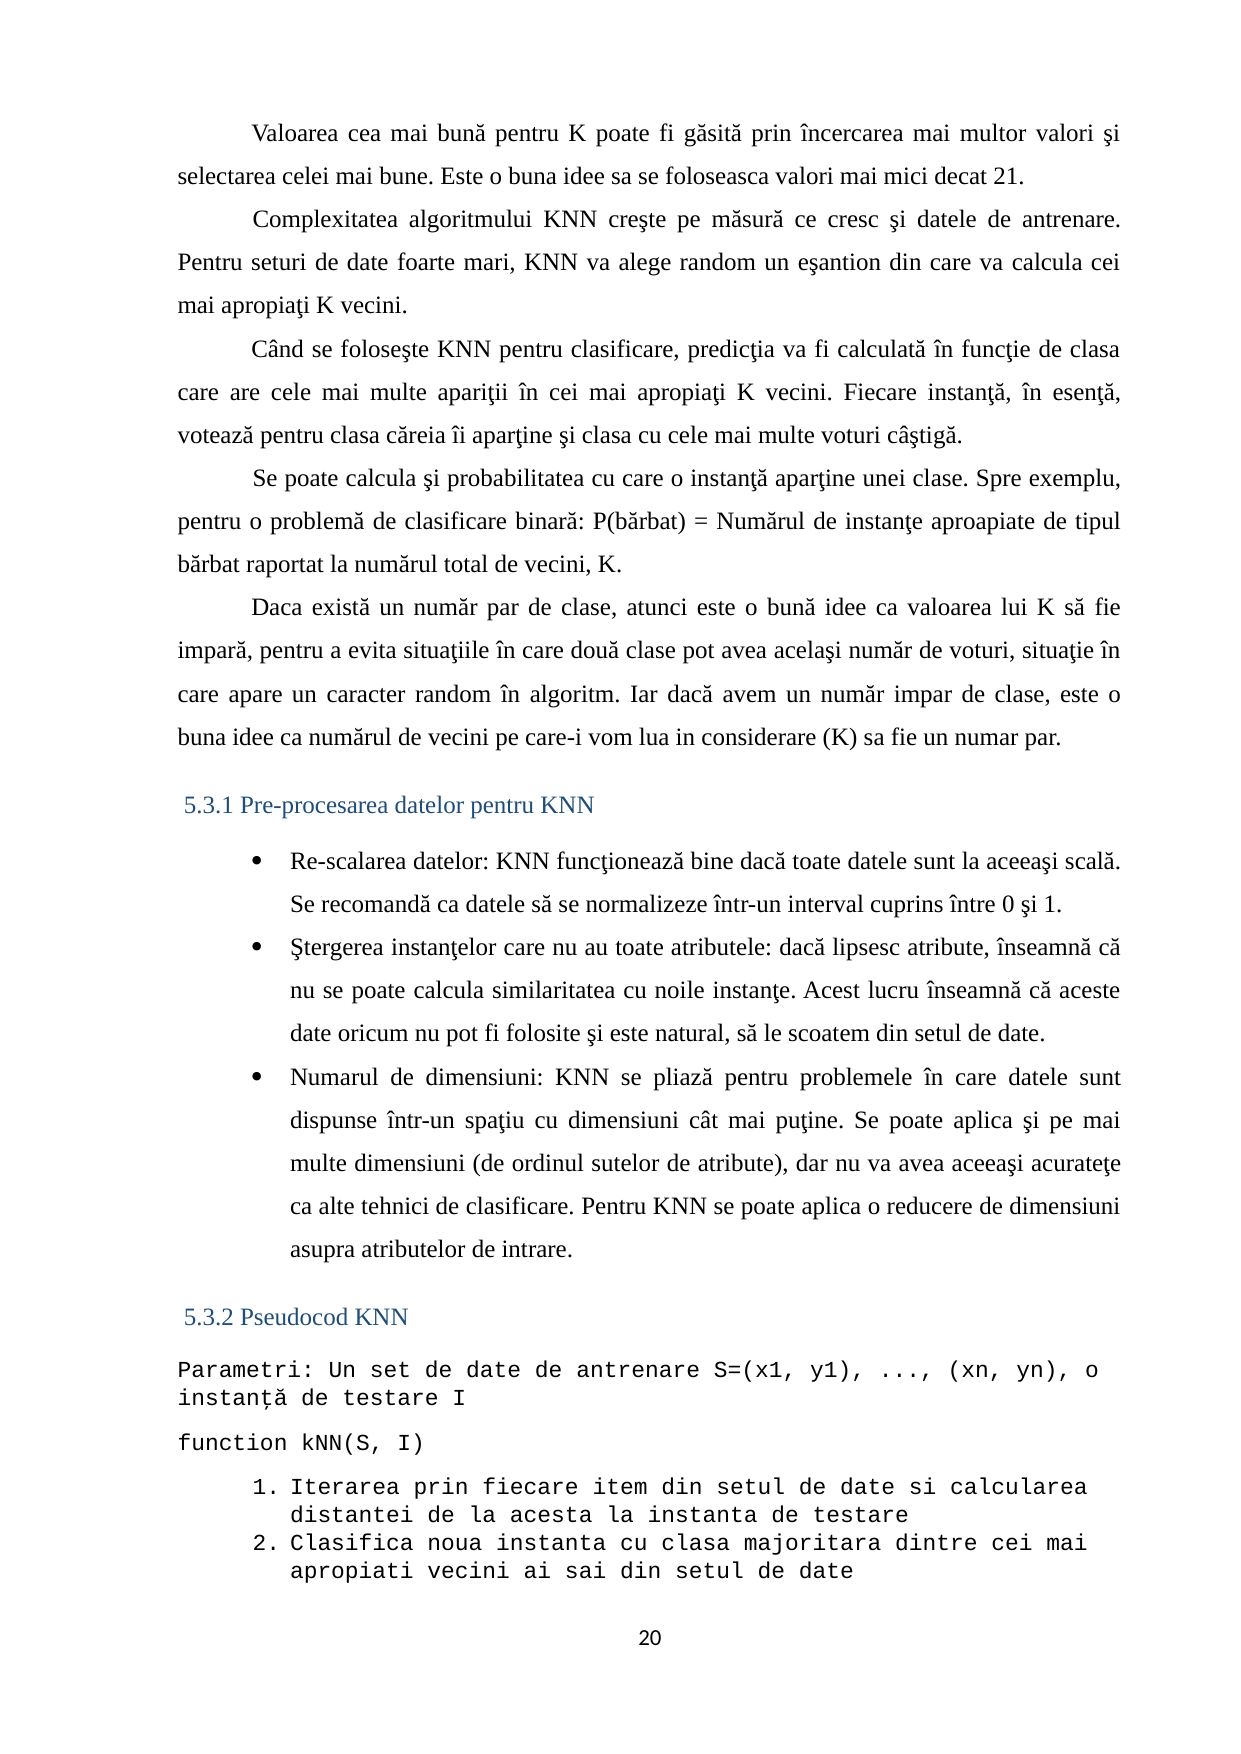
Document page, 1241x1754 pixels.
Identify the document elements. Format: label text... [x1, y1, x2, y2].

text Complexitatea algoritmului KNN creşte pe măsură ce cresc şi datele de antrenare. Pentru seturi de date foarte mari, KNN va alege random un eşantion din care va calcula cei mai apropiaţi K vecini. [177, 204, 1122, 319]
list Re-scalarea datelor: KNN funcţionează bine dacă toate datele sunt la aceeaşi scală. Se recomandă ca datele să se normalizeze într-un interval cuprins între 0 şi 1. [252, 846, 1122, 918]
text Când se foloseşte KNN pentru clasificare, predicţia va fi calculată în funcţie de clasa care are cele mai multe apariţii în cei mai apropiaţi K vecini. Fiecare instanţă, în esenţă, votează pentru clasa căreia îi aparţine şi clasa cu cele mai multe voturi câştigă. [177, 334, 1122, 449]
text Valoarea cea mai bună pentru K poate fi găsită prin încercarea mai multor valori şi selectarea celei mai bune. Este o buna idee sa se foloseasca valori mai mici decat 21. [177, 118, 1122, 190]
text Se poate calcula şi probabilitatea cu care o instanţă aparţine unei clase. Spre exemplu, pentru o problemă de clasificare binară: P(bărbat) = Numărul de instanţe aproapiate de tipul bărbat raportat la numărul total de vecini, K. [177, 463, 1122, 578]
list Ştergerea instanţelor care nu au toate atributele: dacă lipsesc atribute, înseamnă că nu se poate calcula similaritatea cu noile instanţe. Acest lucru înseamnă că aceste date oricum nu pot fi folosite şi este natural, să le scoatem din setul de date. [252, 932, 1122, 1047]
list Iterarea prin fiecare item din setul de date si calcularea distantei de la acesta la instanta de testare [252, 1475, 1122, 1529]
list Numarul de dimensiuni: KNN se pliază pentru problemele în care datele sunt dispunse într-un spaţiu cu dimensiuni cât mai puţine. Se poate aplica şi pe mai multe dimensiuni (de ordinul sutelor de atribute), dar nu va avea aceeaşi acurateţe ca alte tehnici de clasificare. Pentru KNN se poate aplica o reducere de dimensiuni asupra atributelor de intrare. [252, 1062, 1122, 1263]
subtitle 5.3.2 Pseudocod KNN [177, 1302, 1122, 1331]
list Clasifica noua instanta cu clasa majoritara dintre cei mai apropiati vecini ai sai din setul de date [252, 1531, 1122, 1585]
text Daca există un număr par de clase, atunci este o bună idee ca valoarea lui K să fie impară, pentru a evita situaţiile în care două clase pot avea acelaşi număr de voturi, situaţie în care apare un caracter random în algoritm. Iar dacă avem un număr impar de clase, este o buna idee ca numărul de vecini pe care-i vom lua in considerare (K) sa fie un numar par. [177, 592, 1122, 751]
text Parametri: Un set de date de antrenare S=(x1, y1), ..., (xn, yn), o instanţă de testare I [177, 1358, 1122, 1412]
text function kNN(S, I) [177, 1431, 1122, 1457]
subtitle 5.3.1 Pre-procesarea datelor pentru KNN [177, 790, 1122, 819]
